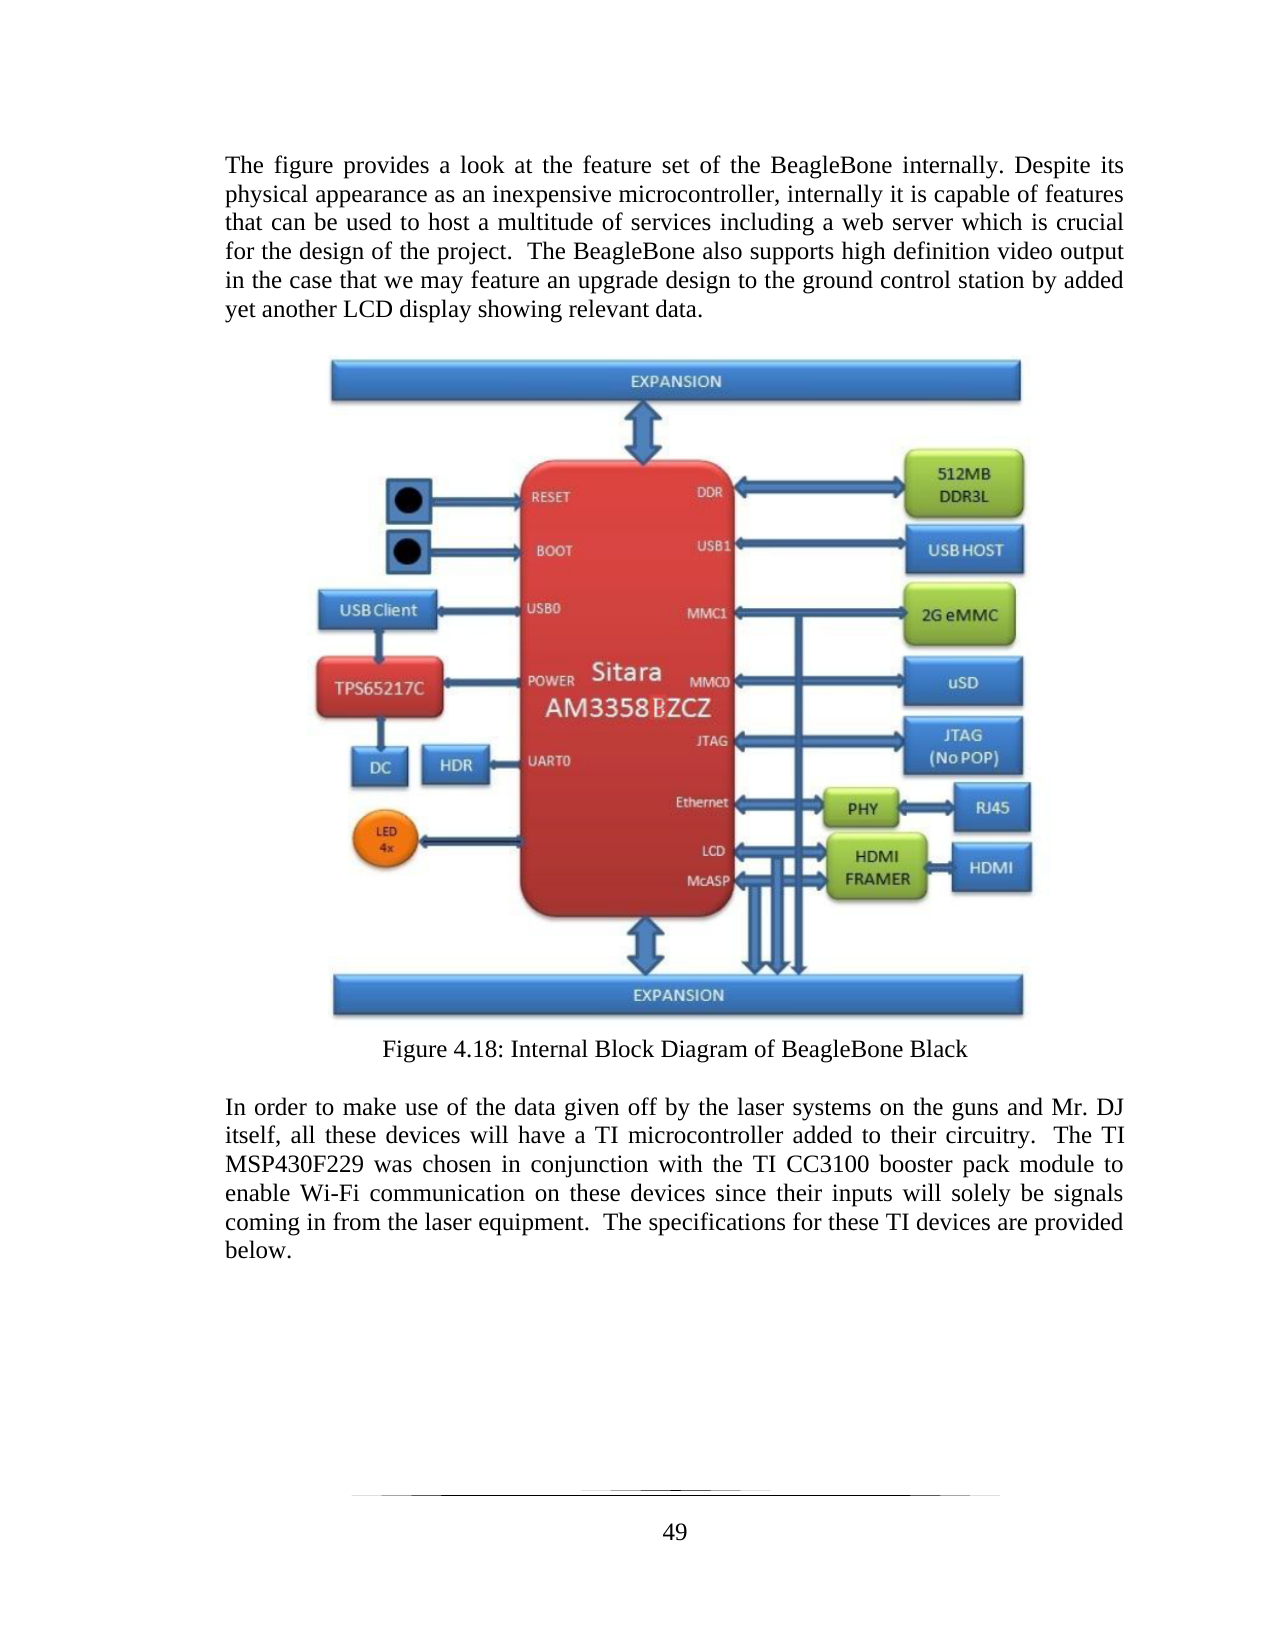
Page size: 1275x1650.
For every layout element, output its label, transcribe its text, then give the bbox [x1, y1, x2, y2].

text The figure provides a look at the feature set of the BeagleBone internally. Despite its physical appearance as an inexpensive microcontroller, internally it is capable of features that can be used to host a multitude of services including a web server which is crucial for the design of the project. The BeagleBone also supports high definition video output in the case that we may feature an upgrade design to the ground control station by added yet another LCD display showing relevant data. [225, 150, 1125, 322]
text In order to make use of the data given off by the laser systems on the guns and Mr. DJ itself, all these devices will have a TI microcontroller added to their circuitry. The TI MSP430F229 was chosen in conjunction with the TI CC3100 booster pack module to enable Wi-Fi communication on these devices since their inputs will solely be signals coming in from the laser equipment. The specifications for these TI devices are provided below. [225, 1092, 1125, 1264]
text Figure 4.18: Internal Block Diagram of BeagleBone Black [225, 1034, 1125, 1063]
